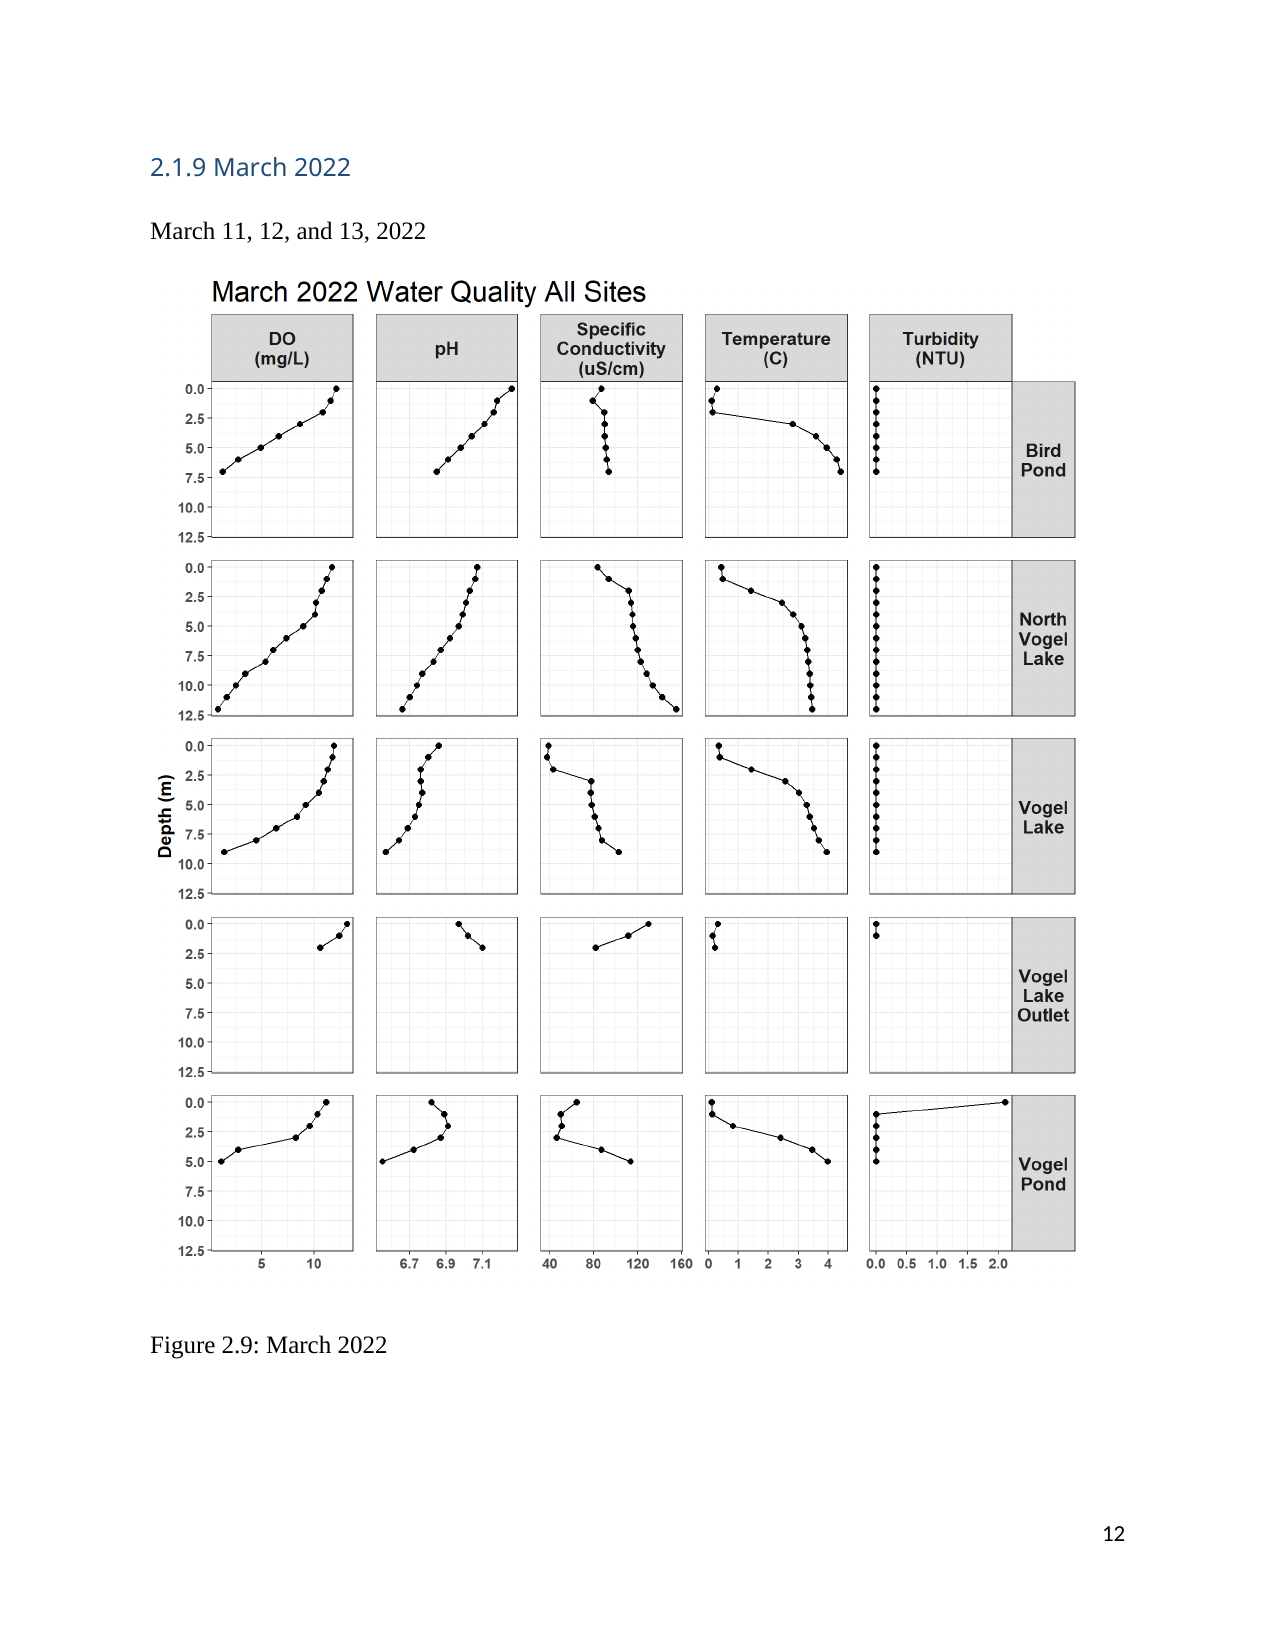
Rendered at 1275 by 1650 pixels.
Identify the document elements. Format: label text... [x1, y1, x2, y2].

subtitle 2.1.9 March 2022 [150, 150, 1125, 184]
picture [150, 273, 1082, 1299]
text March 11, 12, and 13, 2022 [150, 216, 1125, 245]
text Figure 2.9: March 2022 [150, 1330, 1125, 1358]
